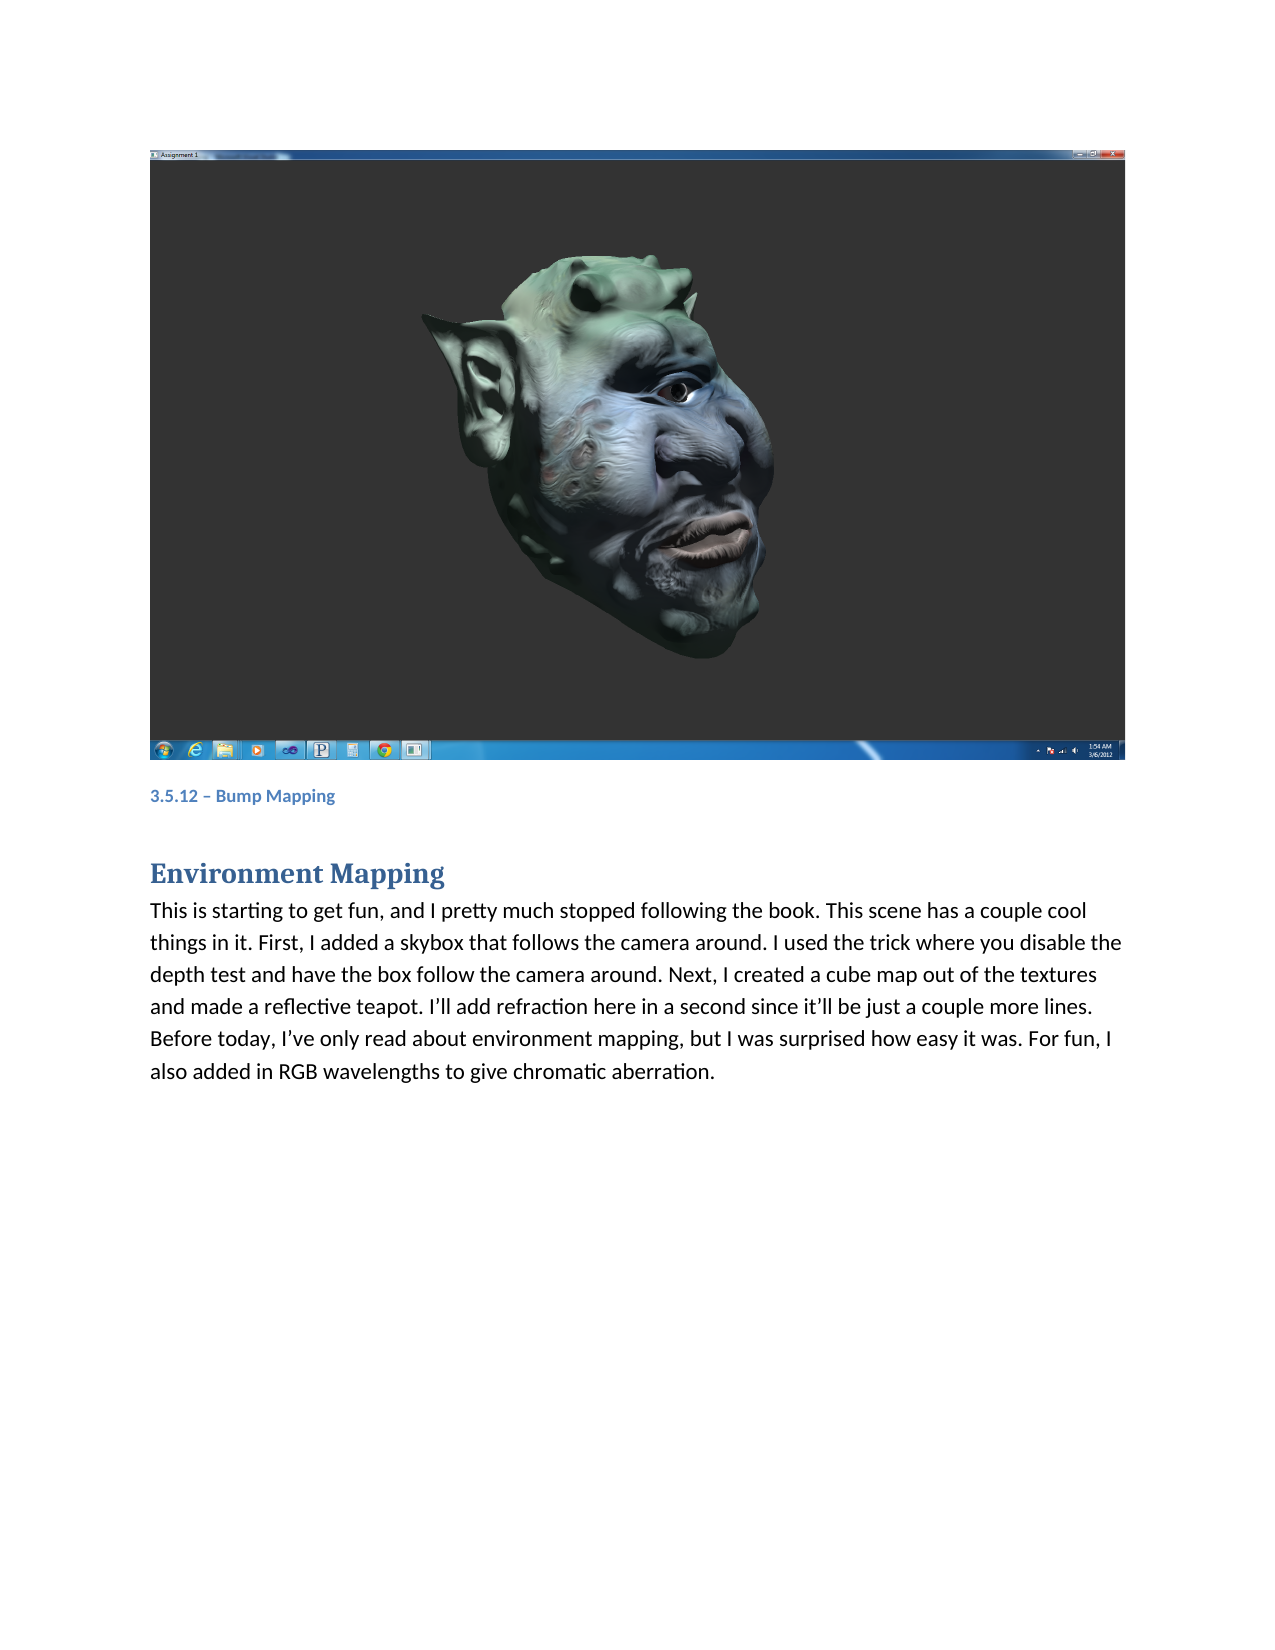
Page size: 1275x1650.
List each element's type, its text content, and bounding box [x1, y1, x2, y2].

subtitle Environment Mapping [150, 857, 1125, 891]
picture [150, 150, 1125, 760]
text 3.5.12 – Bump Mapping [150, 784, 1125, 807]
text This is starting to get fun, and I pretty much stopped following the book. This scene has a couple cool things in it. First, I added a skybox that follows the camera around. I used the trick where you disable the depth test and have the box follow the camera around. Next, I created a cube map out of the textures and made a reflective teapot. I’ll add refraction here in a second since it’ll be just a couple more lines. Before today, I’ve only read about environment mapping, but I was surprised how easy it was. For fun, I also added in RGB wavelengths to give chromatic aberration. [150, 896, 1125, 1085]
